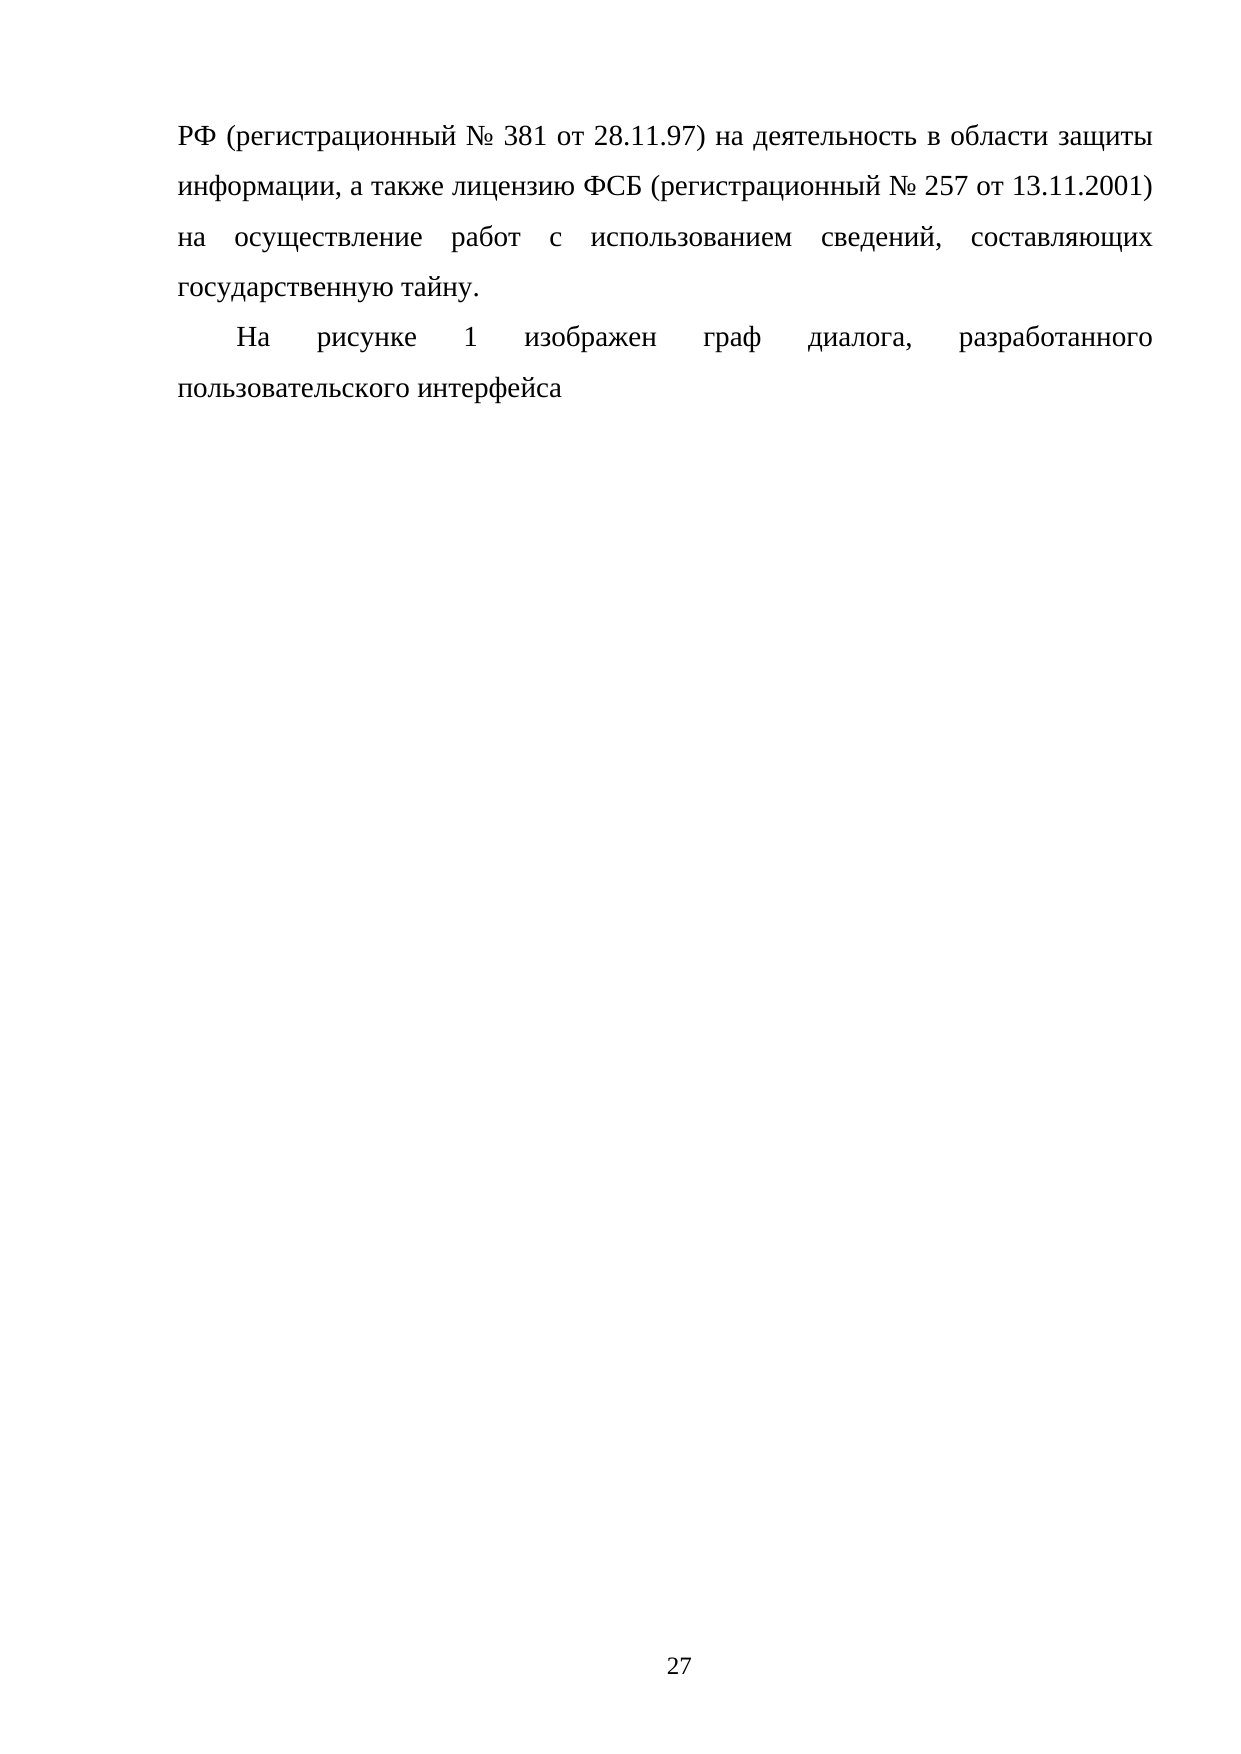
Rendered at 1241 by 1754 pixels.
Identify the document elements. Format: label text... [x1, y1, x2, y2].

text На рисунке 1 изображен граф диалога, разработанного пользовательского интерфейса [177, 319, 1153, 403]
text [177, 118, 1153, 303]
